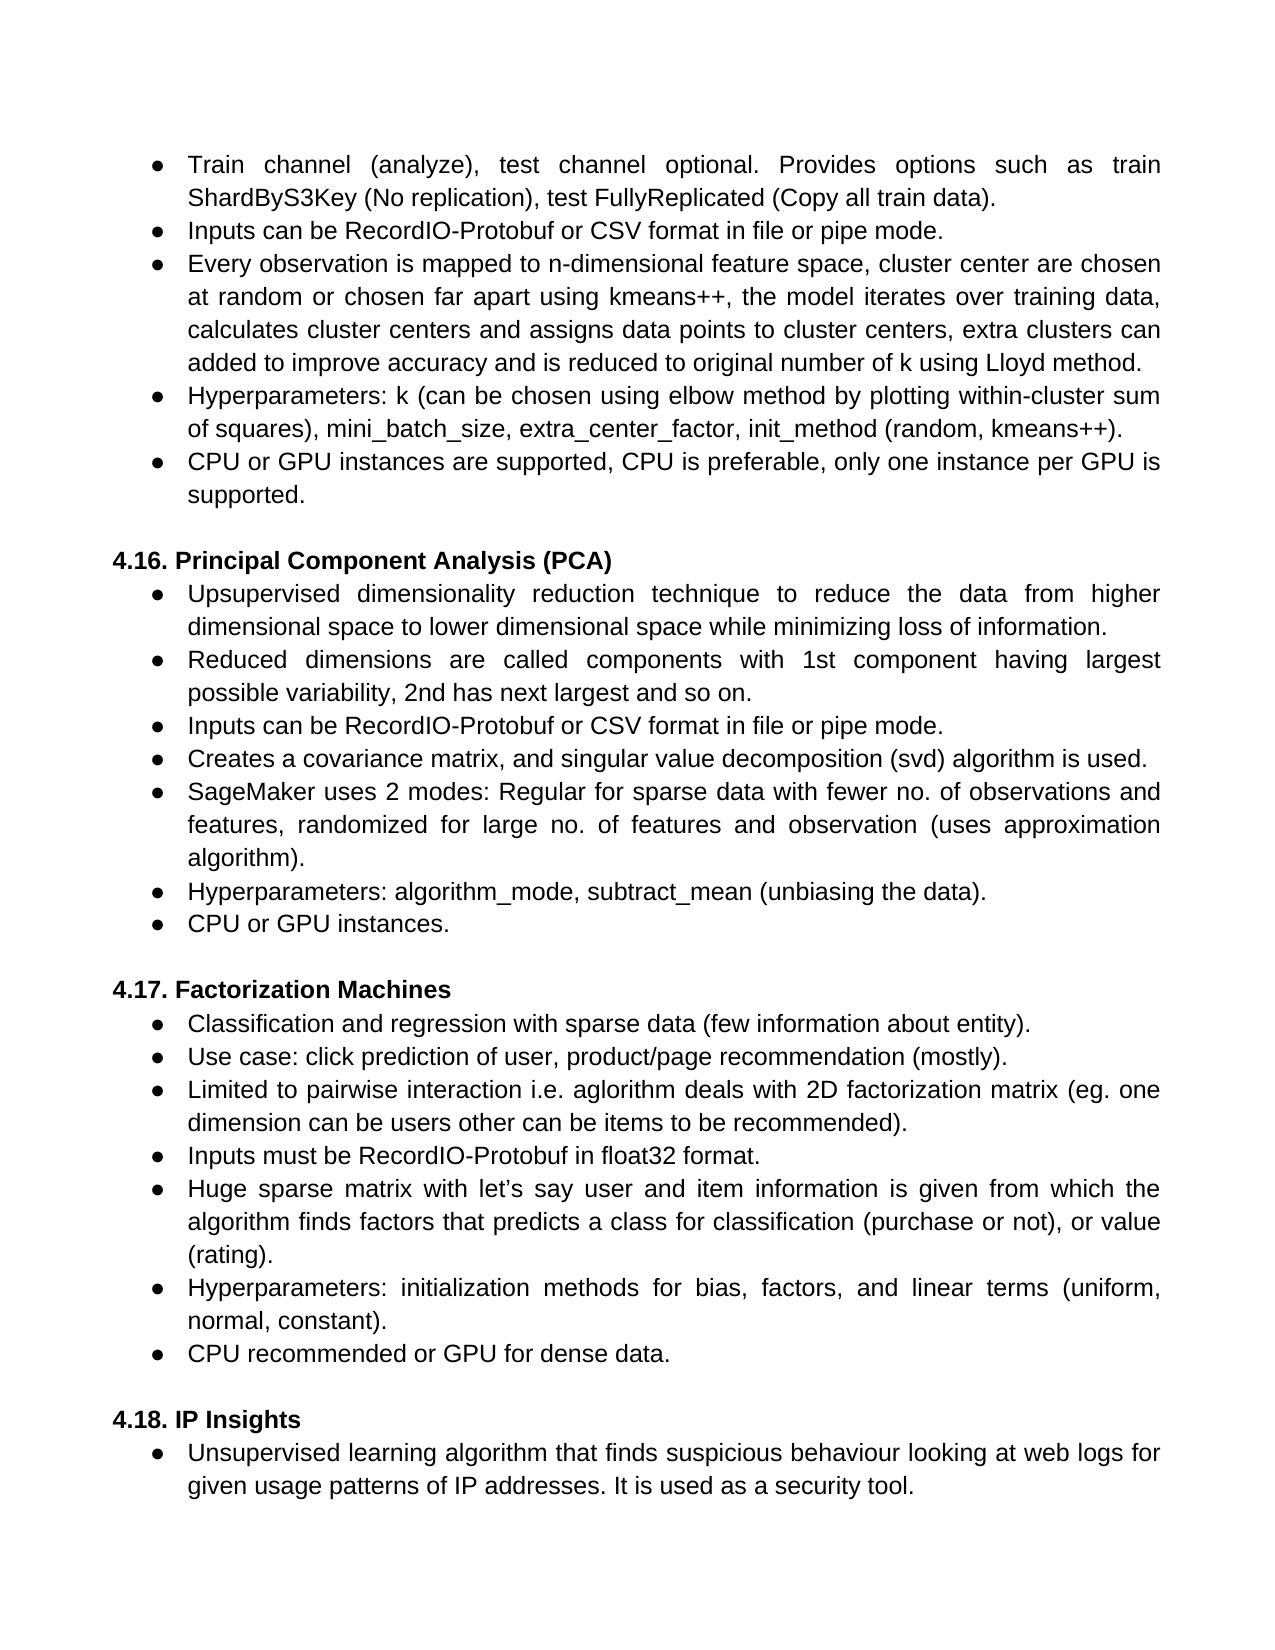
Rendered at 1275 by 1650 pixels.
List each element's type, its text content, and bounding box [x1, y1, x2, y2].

list CPU or GPU instances are supported, CPU is preferable, only one instance per GPU is supported. [150, 447, 1162, 509]
list CPU recommended or GPU for dense data. [150, 1339, 1162, 1367]
text 4.16. Principal Component Analysis (PCA) [112, 546, 1162, 575]
list Classification and regression with sparse data (few information about entity). [150, 1008, 1162, 1037]
list Huge sparse matrix with let’s say user and item information is given from which the algorithm finds factors that predicts a class for classification (purchase or not), or value (rating). [150, 1174, 1162, 1268]
list Unsupervised learning algorithm that finds suspicious behaviour looking at web logs for given usage patterns of IP addresses. It is used as a security tool. [150, 1438, 1162, 1499]
list Hyperparameters: algorithm_mode, subtract_mean (unbiasing the data). [150, 876, 1162, 905]
list CPU or GPU instances. [150, 909, 1162, 938]
list Limited to pairwise interaction i.e. aglorithm deals with 2D factorization matrix (eg. one dimension can be users other can be items to be recommended). [150, 1074, 1162, 1136]
list Inputs can be RecordIO-Protobuf or CSV format in file or pipe mode. [150, 216, 1162, 245]
list Inputs can be RecordIO-Protobuf or CSV format in file or pipe mode. [150, 711, 1162, 740]
list Hyperparameters: initialization methods for bias, factors, and linear terms (uniform, normal, constant). [150, 1273, 1162, 1334]
list Inputs must be RecordIO-Protobuf in float32 format. [150, 1141, 1162, 1169]
list Reduced dimensions are called components with 1st component having largest possible variability, 2nd has next largest and so on. [150, 645, 1162, 707]
text 4.18. IP Insights [112, 1405, 1162, 1433]
list Every observation is mapped to n-dimensional feature space, cluster center are chosen at random or chosen far apart using kmeans++, the model iterates over training data, calculates cluster centers and assigns data points to cluster centers, extra clusters can added to improve accuracy and is reduced to original number of k using Lloyd method. [150, 249, 1162, 377]
list Hyperparameters: k (can be chosen using elbow method by plotting within-cluster sum of squares), mini_batch_size, extra_center_factor, init_method (random, kmeans++). [150, 381, 1162, 443]
text 4.17. Factorization Machines [112, 976, 1162, 1004]
list Use case: click prediction of user, product/page recommendation (mostly). [150, 1042, 1162, 1070]
list Creates a covariance matrix, and singular value decomposition (svd) algorithm is used. [150, 744, 1162, 773]
list Upsupervised dimensionality reduction technique to reduce the data from higher dimensional space to lower dimensional space while minimizing loss of information. [150, 579, 1162, 641]
list Train channel (analyze), test channel optional. Provides options such as train ShardByS3Key (No replication), test FullyReplicated (Copy all train data). [150, 150, 1162, 212]
list SageMaker uses 2 modes: Regular for sparse data with fewer no. of observations and features, randomized for large no. of features and observation (uses approximation algorithm). [150, 777, 1162, 872]
